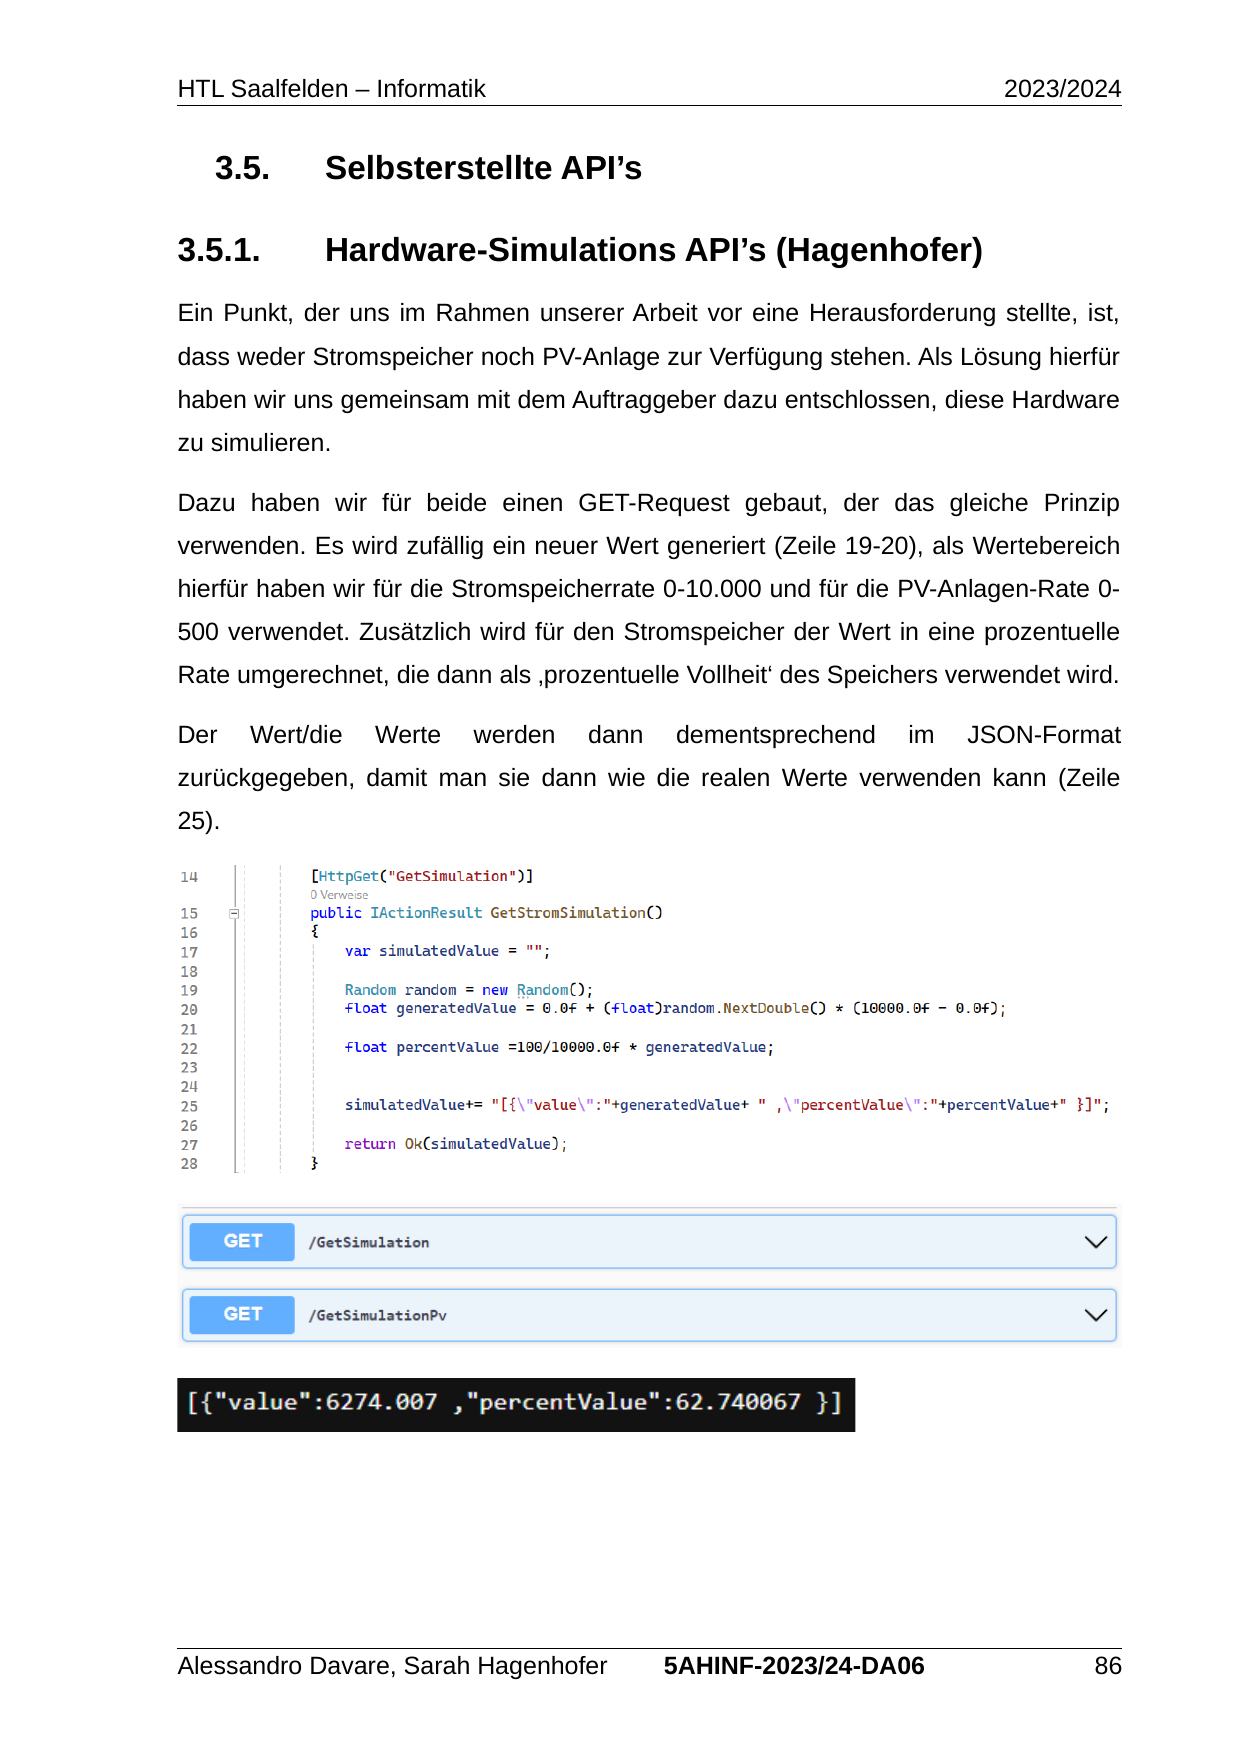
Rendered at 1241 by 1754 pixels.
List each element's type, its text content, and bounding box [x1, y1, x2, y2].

subtitle Hardware-Simulations API’s (Hagenhofer) [177, 230, 1122, 269]
picture [177, 1378, 856, 1432]
text Ein Punkt, der uns im Rahmen unserer Arbeit vor eine Herausforderung stellte, ist, dass weder Stromspeicher noch PV-Anlage zur Verfügung stehen. Als Lösung hierfür haben wir uns gemeinsam mit dem Auftraggeber dazu entschlossen, diese Hardware zu simulieren. [177, 298, 1122, 456]
text Dazu haben wir für beide einen GET-Request gebaut, der das gleiche Prinzip verwenden. Es wird zufällig ein neuer Wert generiert (Zeile 19-20), als Wertebereich hierfür haben wir für die Stromspeicherrate 0-10.000 und für die PV-Anlagen-Rate 0-500 verwendet. Zusätzlich wird für den Stromspeicher der Wert in eine prozentuelle Rate umgerechnet, die dann als ‚prozentuelle Vollheit‘ des Speichers verwendet wird. [177, 487, 1122, 689]
text Der Wert/die Werte werden dann dementsprechend im JSON-Format zurückgegeben, damit man sie dann wie die realen Werte verwenden kann (Zeile 25). [177, 720, 1122, 835]
picture [177, 1203, 1123, 1348]
subtitle Selbsterstellte API’s [215, 148, 1122, 186]
picture [177, 865, 1123, 1173]
